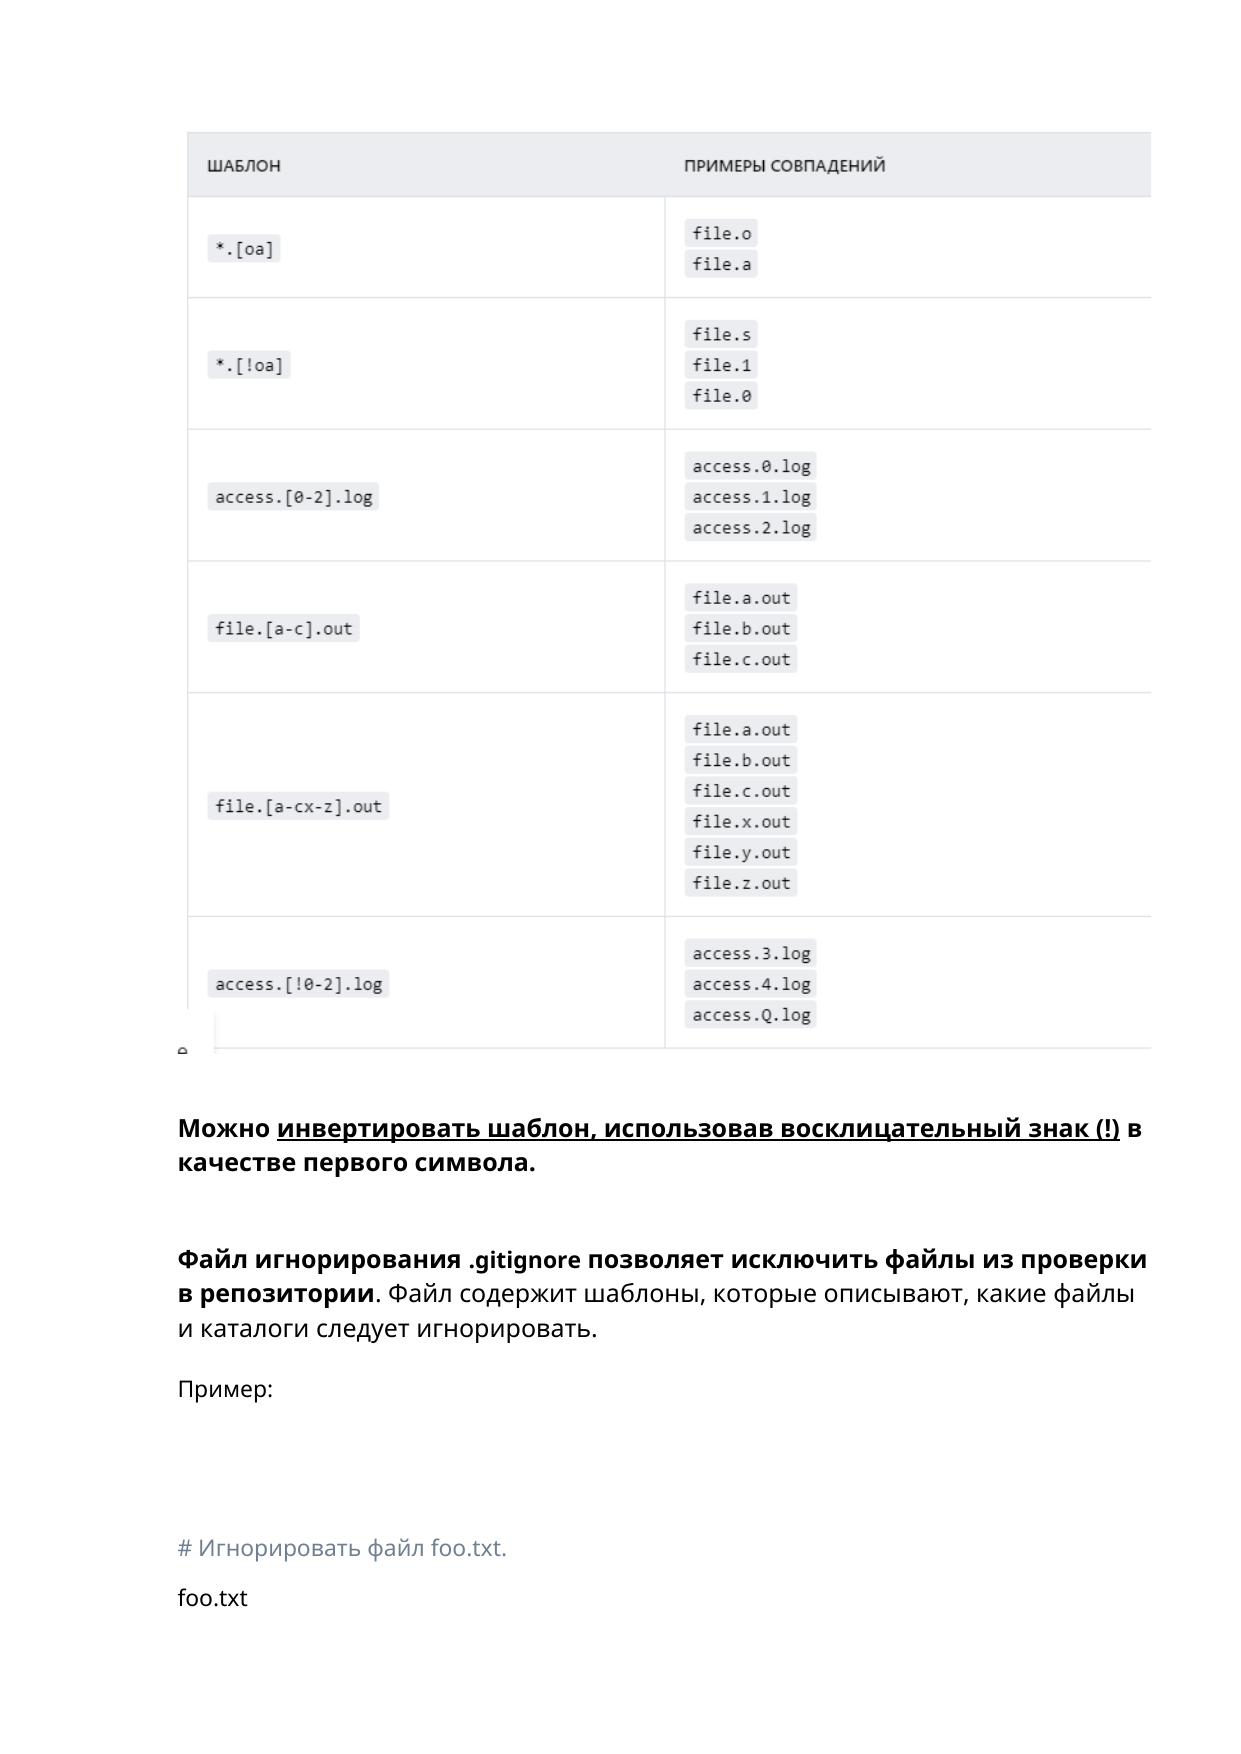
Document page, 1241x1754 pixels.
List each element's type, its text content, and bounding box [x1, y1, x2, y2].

picture [177, 118, 1152, 1054]
text Можно инвертировать шаблон, использовав восклицательный знак (!) в качестве первого символа. [536, 1111, 1152, 1179]
text Файл игнорирования .gitignore позволяет исключить файлы из проверки в репозитории. Файл содержит шаблоны, которые описывают, какие файлы и каталоги следует игнорировать. [177, 1208, 1152, 1344]
